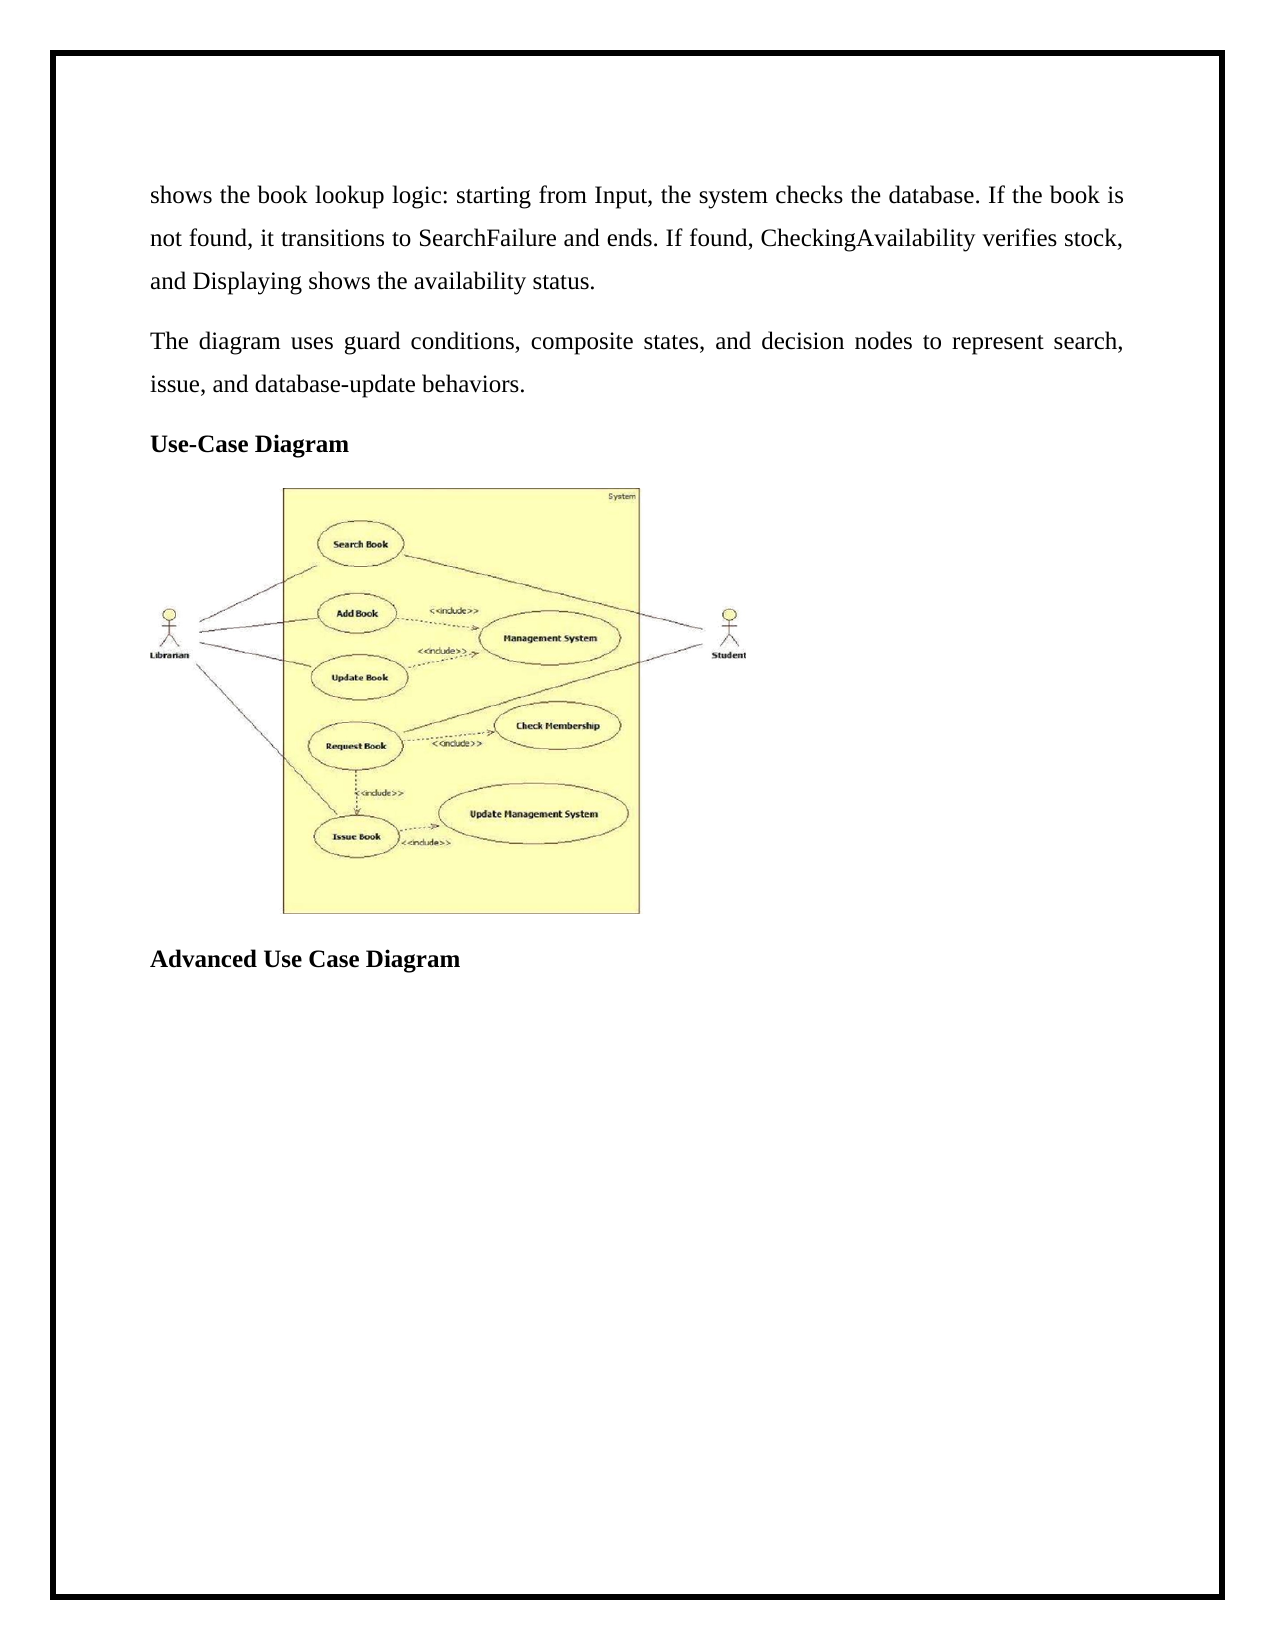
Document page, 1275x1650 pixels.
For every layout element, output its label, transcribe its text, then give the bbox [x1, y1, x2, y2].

text The diagram uses guard conditions, composite states, and decision nodes to represent search, issue, and database-update behaviors. [150, 326, 1125, 398]
text Advanced Use Case Diagram [150, 944, 1125, 973]
text Use-Case Diagram [150, 429, 1125, 458]
picture [150, 488, 746, 914]
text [150, 180, 1125, 295]
